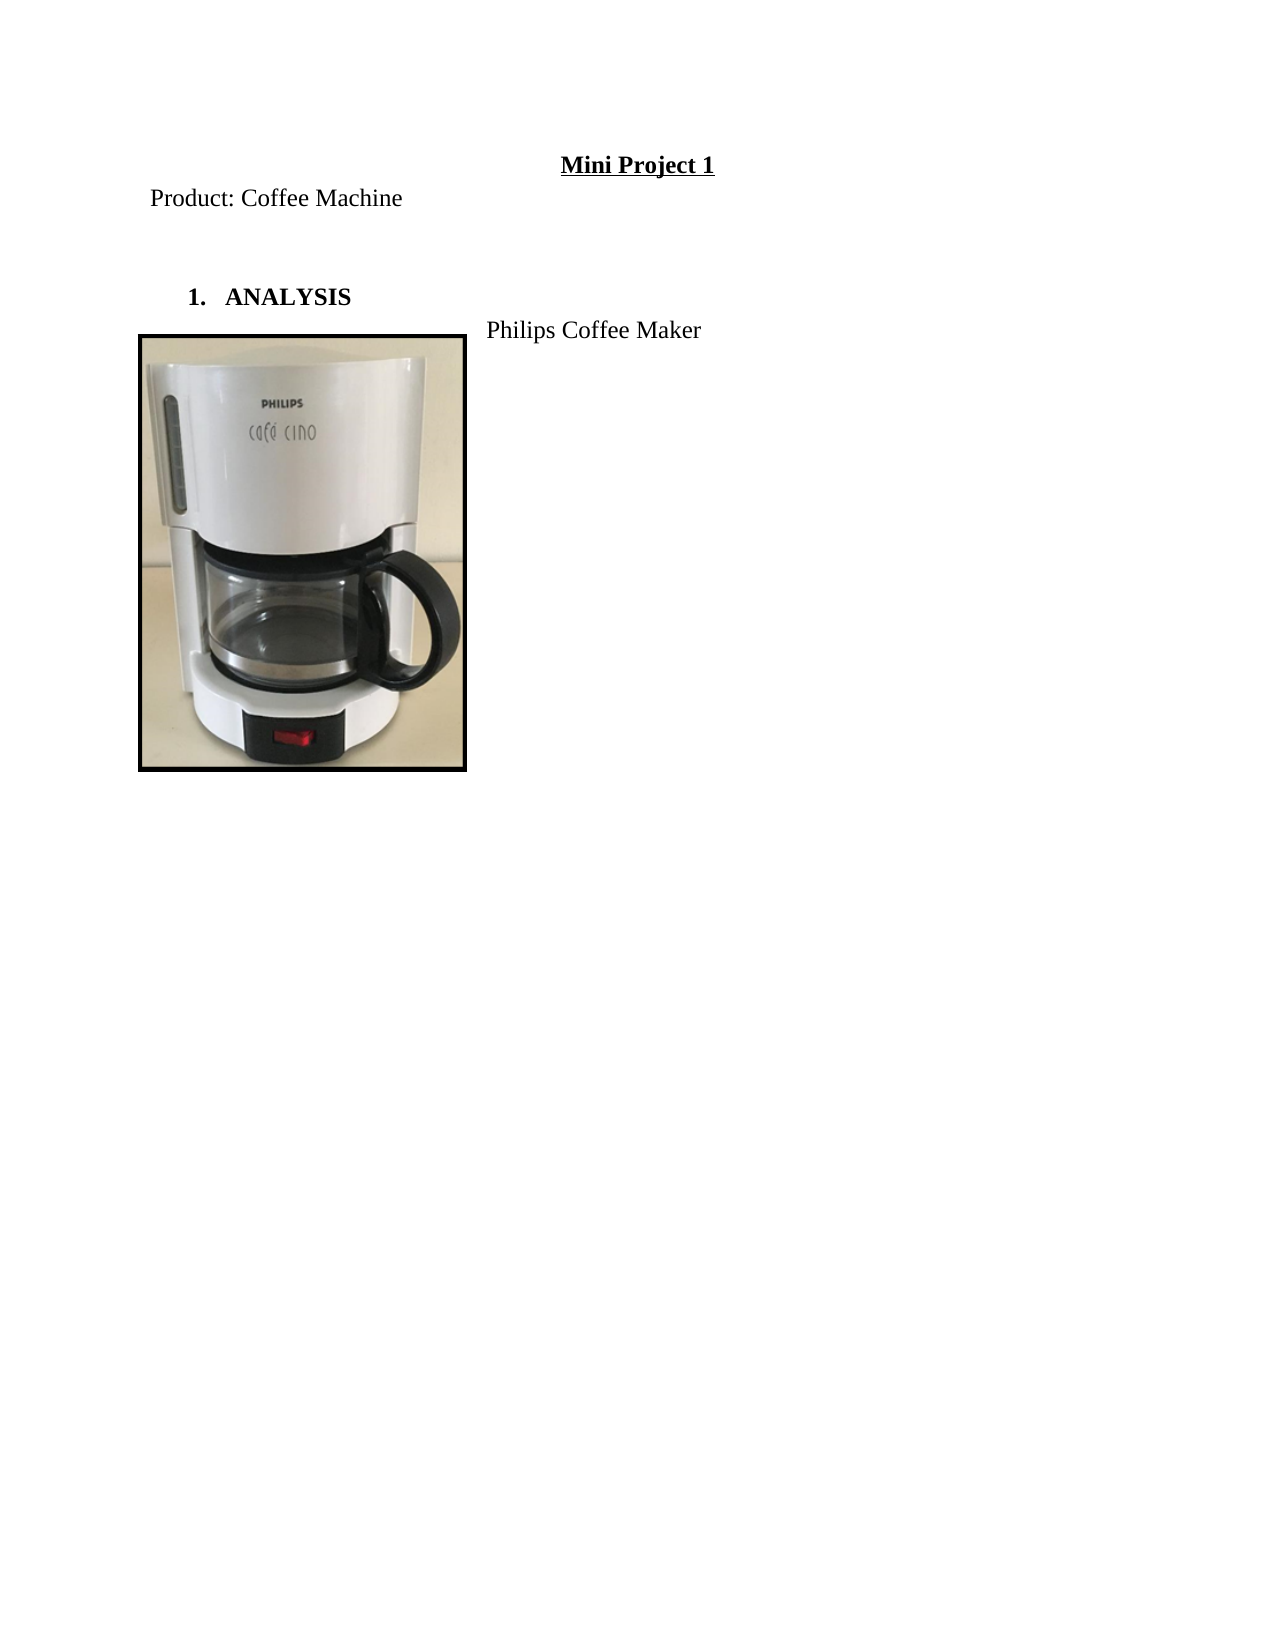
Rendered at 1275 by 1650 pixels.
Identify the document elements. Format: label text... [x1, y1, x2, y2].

list ANALYSIS [187, 282, 1125, 311]
text Philips Coffee Maker [150, 315, 1125, 344]
picture [142, 338, 463, 767]
text Mini Project 1 [150, 150, 1125, 179]
text Product: Coffee Machine [150, 183, 1125, 212]
